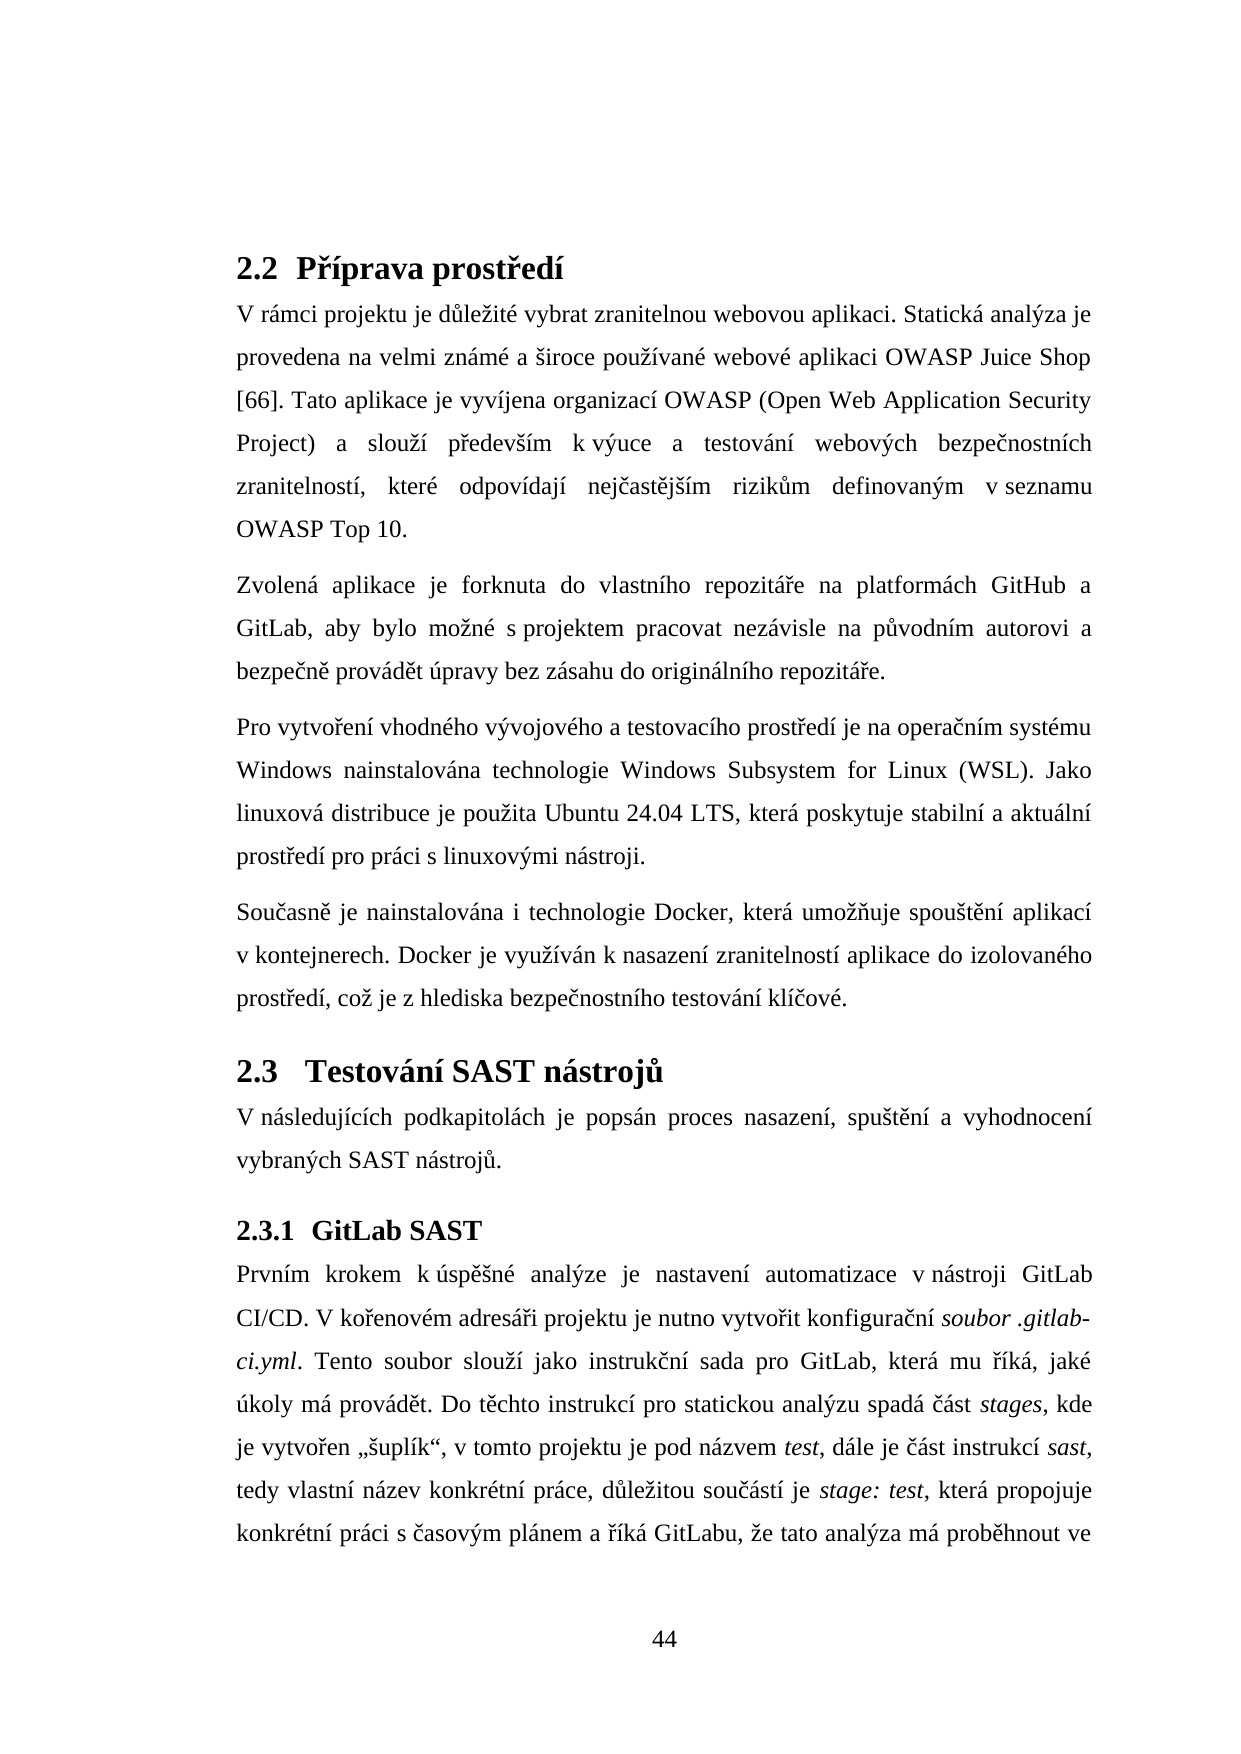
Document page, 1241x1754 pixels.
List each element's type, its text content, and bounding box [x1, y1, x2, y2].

subtitle GitLab SAST [236, 1213, 1092, 1247]
subtitle Příprava prostředí [236, 248, 1092, 286]
text Současně je nainstalována i technologie Docker, která umožňuje spouštění aplikací v kontejnerech. Docker je využíván k nasazení zranitelností aplikace do izolovaného prostředí, což je z hlediska bezpečnostního testování klíčové. [236, 897, 1092, 1012]
subtitle Testování SAST nástrojů [236, 1051, 1092, 1090]
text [236, 1259, 1092, 1547]
text V následujících podkapitolách je popsán proces nasazení, spuštění a vyhodnocení vybraných SAST nástrojů. [236, 1102, 1092, 1174]
text Zvolená aplikace je forknuta do vlastního repozitáře na platformách GitHub a GitLab, aby bylo možné s projektem pracovat nezávisle na původním autorovi a bezpečně provádět úpravy bez zásahu do originálního repozitáře. [236, 570, 1092, 685]
text Pro vytvoření vhodného vývojového a testovacího prostředí je na operačním systému Windows nainstalována technologie Windows Subsystem for Linux (WSL). Jako linuxová distribuce je použita Ubuntu 24.04 LTS, která poskytuje stabilní a aktuální prostředí pro práci s linuxovými nástroji. [236, 712, 1092, 870]
text V rámci projektu je důležité vybrat zranitelnou webovou aplikaci. Statická analýza je provedena na velmi známé a široce používané webové aplikaci OWASP Juice Shop [66]. Tato aplikace je vyvíjena organizací OWASP (Open Web Application Security Project) a slouží především k výuce a testování webových bezpečnostních zranitelností, které odpovídají nejčastějším rizikům definovaným v seznamu OWASP Top 10. [236, 299, 1092, 543]
